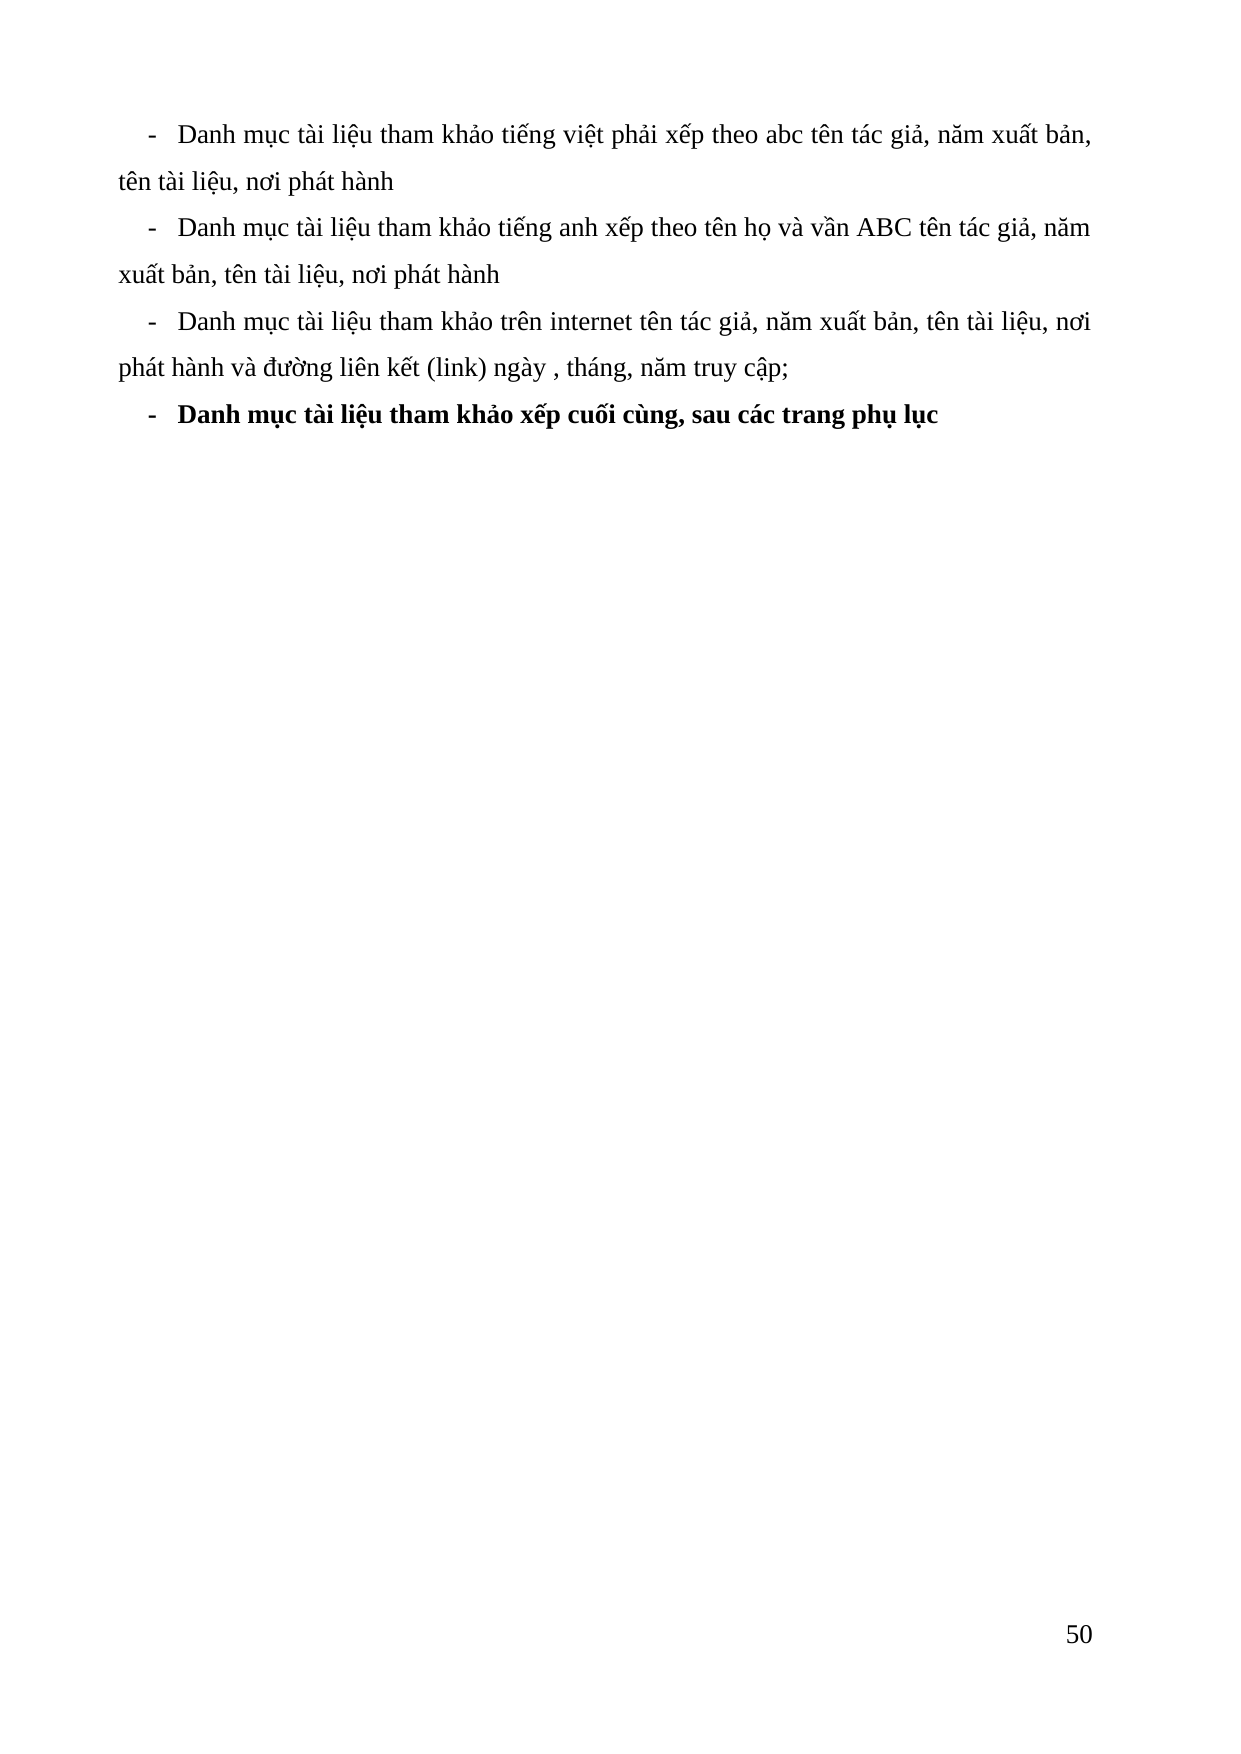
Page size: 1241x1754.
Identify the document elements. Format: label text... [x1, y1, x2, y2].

list Danh mục tài liệu tham khảo trên internet tên tác giả, năm xuất bản, tên tài liệu, nơi phát hành và đường liên kết (link) ngày , tháng, năm truy cập; [118, 305, 1092, 383]
list Danh mục tài liệu tham khảo xếp cuối cùng, sau các trang phụ lục [118, 398, 1092, 429]
list Danh mục tài liệu tham khảo tiếng anh xếp theo tên họ và vần ABC tên tác giả, năm xuất bản, tên tài liệu, nơi phát hành [118, 211, 1092, 289]
list Danh mục tài liệu tham khảo tiếng việt phải xếp theo abc tên tác giả, năm xuất bản, tên tài liệu, nơi phát hành [118, 118, 1092, 196]
